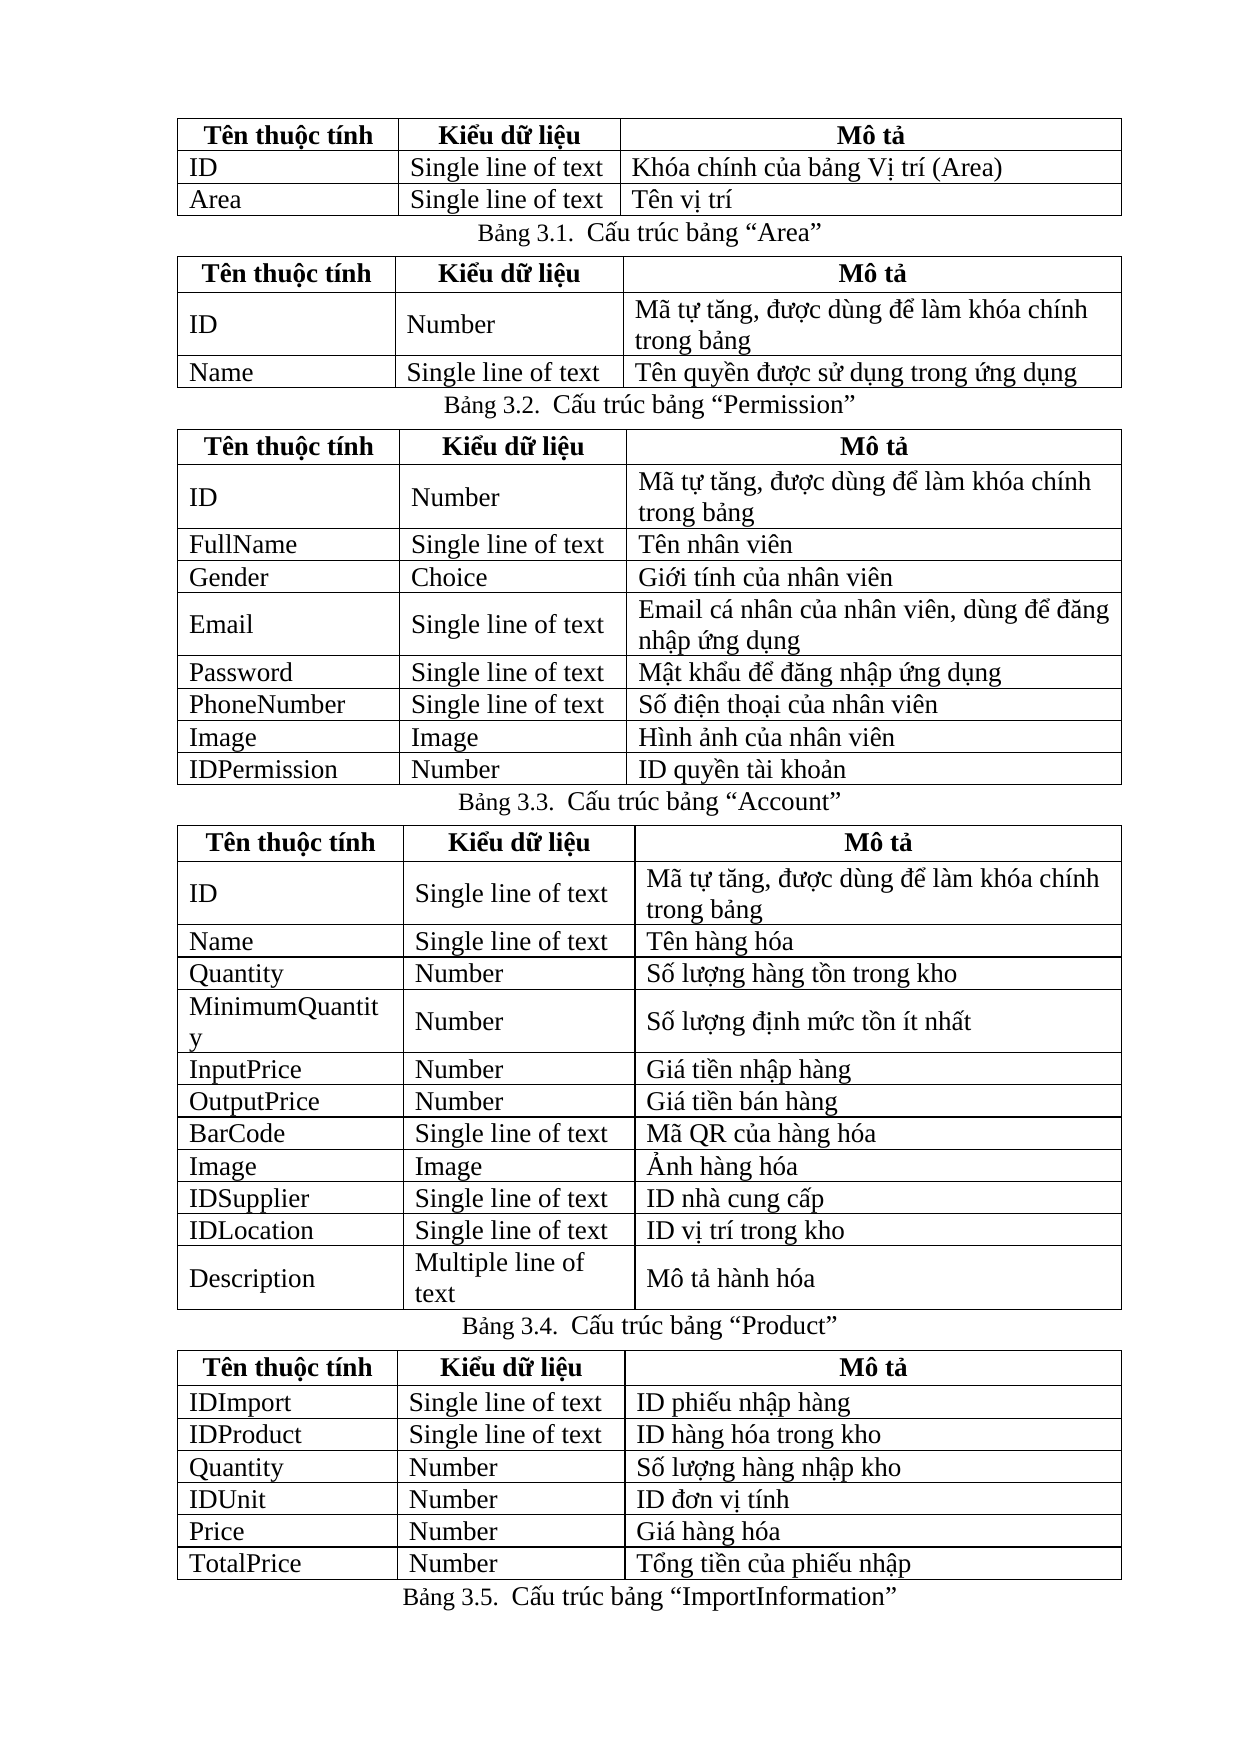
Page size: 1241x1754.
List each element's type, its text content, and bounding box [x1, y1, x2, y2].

text Cấu trúc bảng “Permission” [177, 388, 1122, 419]
table_cell Mã tự tăng, được dùng để làm khóa chính trong bảng [627, 465, 1121, 527]
table_cell Số lượng hàng nhập kho [626, 1451, 1121, 1482]
table_cell Number [398, 1515, 624, 1546]
table_header Tên thuộc tính [178, 1351, 397, 1385]
table_cell Single line of text [400, 593, 626, 655]
table_cell Price [178, 1515, 397, 1546]
table_cell ID [178, 465, 399, 527]
table_header Mô tả [626, 1351, 1121, 1385]
table_cell Mật khẩu để đăng nhập ứng dụng [627, 656, 1121, 687]
table_cell Single line of text [404, 925, 634, 956]
table_cell Single line of text [400, 689, 626, 719]
text Cấu trúc bảng “Account” [177, 785, 1122, 816]
table_header Tên thuộc tính [178, 430, 399, 464]
table_cell ID [178, 862, 403, 924]
table_cell TotalPrice [178, 1548, 397, 1578]
table_cell Gender [178, 561, 399, 592]
table_cell Khóa chính của bảng Vị trí (Area) [621, 151, 1121, 182]
table_cell Giới tính của nhân viên [627, 561, 1121, 592]
table_cell Number [396, 293, 623, 355]
table_cell Mã QR của hàng hóa [636, 1118, 1121, 1148]
table_cell IDUnit [178, 1483, 397, 1514]
table_cell Single line of text [399, 151, 620, 182]
table_cell Number [404, 958, 634, 989]
table_header Mô tả [636, 826, 1121, 861]
table_cell Tổng tiền của phiếu nhập [626, 1548, 1121, 1578]
table_header Tên thuộc tính [178, 257, 395, 292]
table_cell MinimumQuantity [178, 990, 403, 1052]
table_cell Email cá nhân của nhân viên, dùng để đăng nhập ứng dụng [627, 593, 1121, 655]
table_cell Single line of text [404, 1182, 634, 1213]
text Cấu trúc bảng “ImportInformation” [177, 1580, 1122, 1611]
table_header Kiểu dữ liệu [399, 119, 620, 150]
table_cell Single line of text [404, 862, 634, 924]
table_cell Number [404, 1085, 634, 1116]
table_cell Giá tiền nhập hàng [636, 1053, 1121, 1084]
table_header Mô tả [627, 430, 1121, 464]
table_cell Email [178, 593, 399, 655]
table_header Tên thuộc tính [178, 119, 398, 150]
table_cell Number [400, 753, 626, 784]
table_header Mô tả [621, 119, 1121, 150]
table_cell Number [404, 990, 634, 1052]
table_cell ID quyền tài khoản [627, 753, 1121, 784]
table_cell ID hàng hóa trong kho [626, 1419, 1121, 1450]
table_cell Password [178, 656, 399, 687]
text Cấu trúc bảng “Product” [177, 1310, 1122, 1341]
table_header Mô tả [624, 257, 1121, 292]
table_cell Số lượng hàng tồn trong kho [636, 958, 1121, 989]
table_cell Mô tả hành hóa [636, 1246, 1121, 1308]
table_cell Number [404, 1053, 634, 1084]
table_cell Name [178, 925, 403, 956]
table_cell Number [398, 1548, 624, 1578]
table_cell IDPermission [178, 753, 399, 784]
table_cell BarCode [178, 1118, 403, 1148]
table_cell Number [398, 1451, 624, 1482]
table_cell Số điện thoại của nhân viên [627, 689, 1121, 719]
list Cấu trúc bảng “Area” [177, 216, 1122, 247]
table_cell Mã tự tăng, được dùng để làm khóa chính trong bảng [624, 293, 1121, 355]
table_cell ID vị trí trong kho [636, 1214, 1121, 1245]
table_cell Choice [400, 561, 626, 592]
table_header Kiểu dữ liệu [396, 257, 623, 292]
table_cell ID [178, 293, 395, 355]
table_cell Number [400, 465, 626, 527]
table_cell Quantity [178, 958, 403, 989]
table_cell Hình ảnh của nhân viên [627, 721, 1121, 752]
table_cell Quantity [178, 1451, 397, 1482]
table_cell ID nhà cung cấp [636, 1182, 1121, 1213]
table_header Kiểu dữ liệu [398, 1351, 624, 1385]
table_cell Tên hàng hóa [636, 925, 1121, 956]
table_header Kiểu dữ liệu [400, 430, 626, 464]
table_cell Tên nhân viên [627, 529, 1121, 560]
table_cell Giá tiền bán hàng [636, 1085, 1121, 1116]
table_cell Single line of text [404, 1214, 634, 1245]
table_cell IDImport [178, 1386, 397, 1418]
table_cell Description [178, 1246, 403, 1308]
table_cell OutputPrice [178, 1085, 403, 1116]
table_cell Single line of text [398, 1419, 624, 1450]
table_cell Area [178, 184, 398, 215]
table_cell Số lượng định mức tồn ít nhất [636, 990, 1121, 1052]
table_cell Image [404, 1150, 634, 1181]
table_cell ID phiếu nhập hàng [626, 1386, 1121, 1418]
table_cell Single line of text [399, 184, 620, 215]
table_cell Image [178, 721, 399, 752]
table_cell Single line of text [404, 1118, 634, 1148]
table_header Tên thuộc tính [178, 826, 403, 861]
table_cell InputPrice [178, 1053, 403, 1084]
table_cell Image [400, 721, 626, 752]
table_header Kiểu dữ liệu [404, 826, 634, 861]
table_cell Single line of text [400, 529, 626, 560]
table_cell Single line of text [398, 1386, 624, 1418]
table_cell IDProduct [178, 1419, 397, 1450]
table_cell IDSupplier [178, 1182, 403, 1213]
table_cell Ảnh hàng hóa [636, 1150, 1121, 1181]
table_cell Number [398, 1483, 624, 1514]
table_cell Single line of text [400, 656, 626, 687]
table_cell IDLocation [178, 1214, 403, 1245]
table_cell Single line of text [396, 356, 623, 387]
table_cell Image [178, 1150, 403, 1181]
table_cell PhoneNumber [178, 689, 399, 719]
table_cell Tên vị trí [621, 184, 1121, 215]
table_cell Name [178, 356, 395, 387]
table_cell Mã tự tăng, được dùng để làm khóa chính trong bảng [636, 862, 1121, 924]
table_cell FullName [178, 529, 399, 560]
table_cell Tên quyền được sử dụng trong ứng dụng [624, 356, 1121, 387]
table_cell ID đơn vị tính [626, 1483, 1121, 1514]
table_cell Multiple line of text [404, 1246, 634, 1308]
table_cell ID [178, 151, 398, 182]
table_cell Giá hàng hóa [626, 1515, 1121, 1546]
